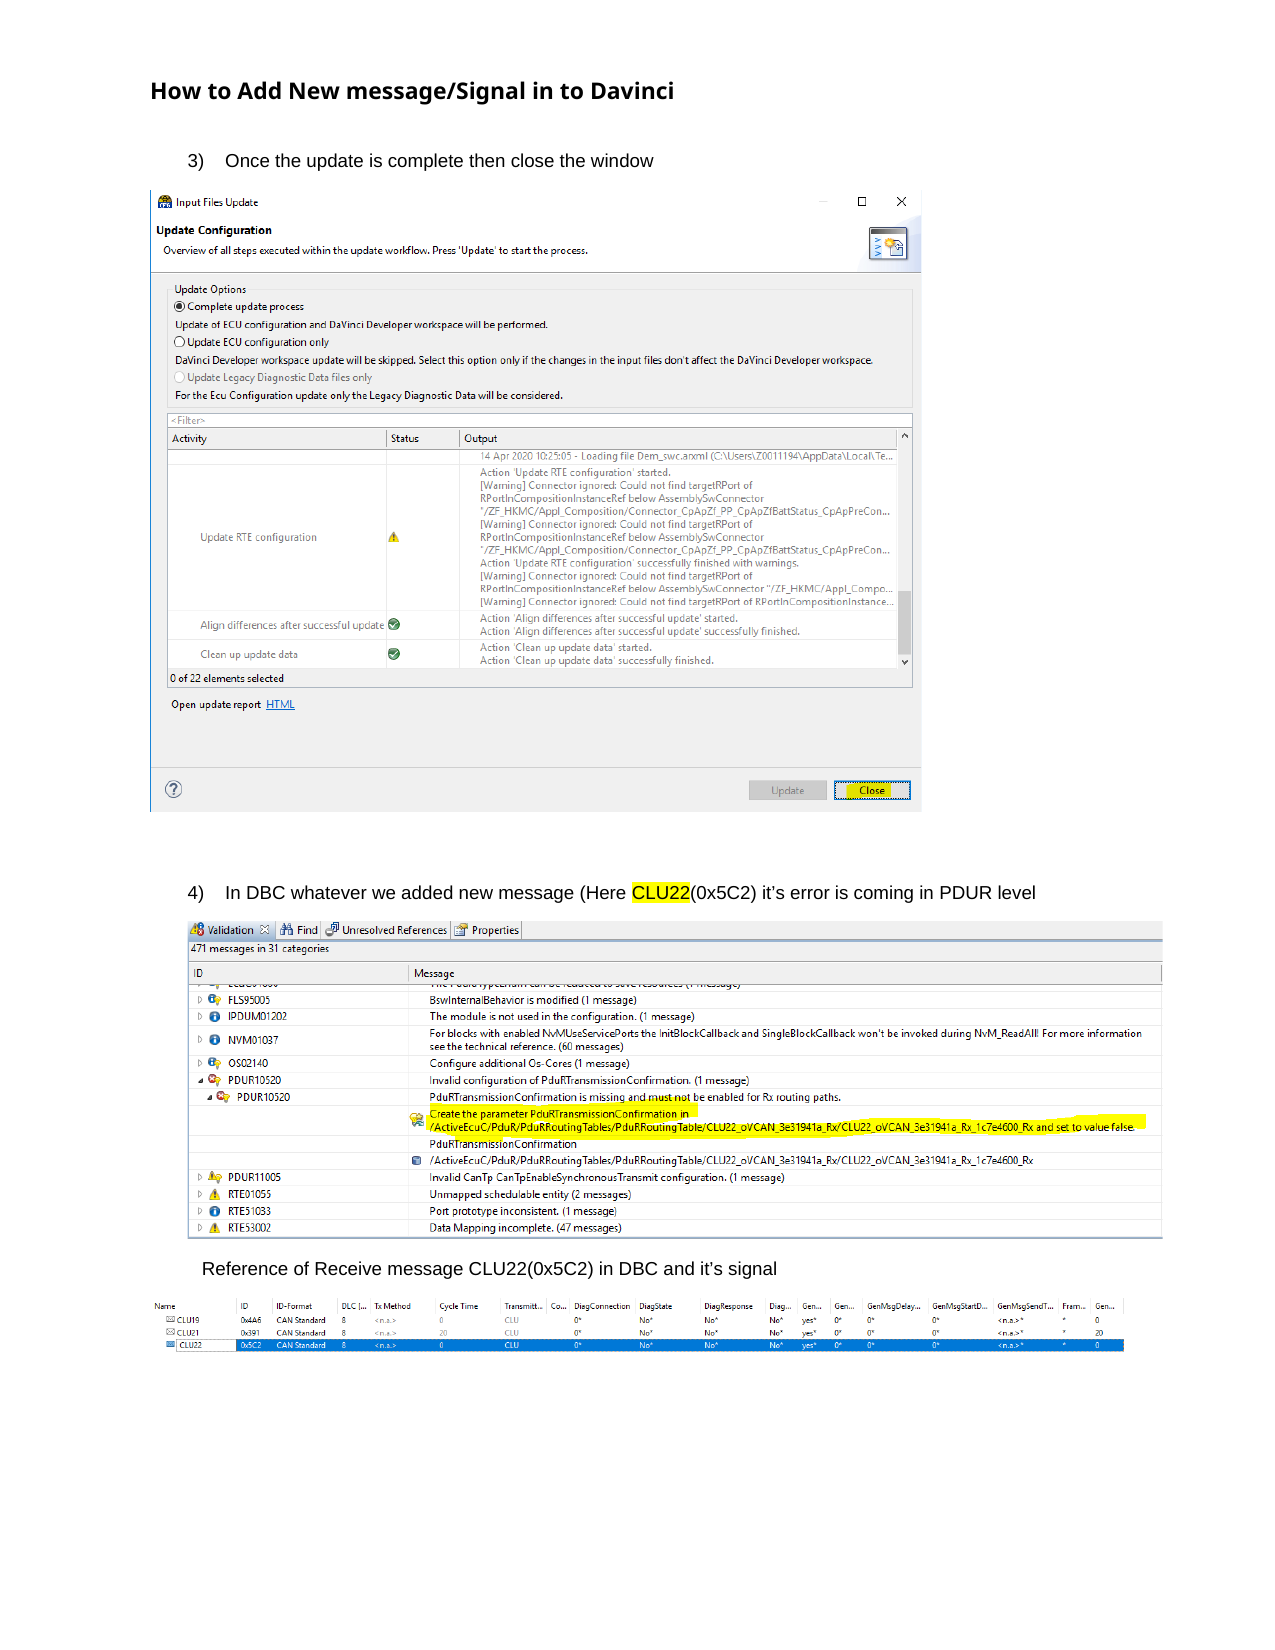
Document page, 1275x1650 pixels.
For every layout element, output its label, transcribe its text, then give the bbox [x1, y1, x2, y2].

picture [150, 1298, 1125, 1353]
text Reference of Receive message CLU22(0x5C2) in DBC and it’s signal [150, 1257, 1125, 1279]
picture [150, 190, 922, 812]
list In DBC whatever we added new message (Here CLU22(0x5C2) it’s error is coming in PDUR level [690, 882, 1125, 903]
list In DBC whatever we added new message (Here CLU22(0x5C2) it’s error is coming in PDUR level [187, 882, 632, 903]
picture [187, 921, 1163, 1239]
list Once the update is complete then close the window [187, 150, 1125, 172]
